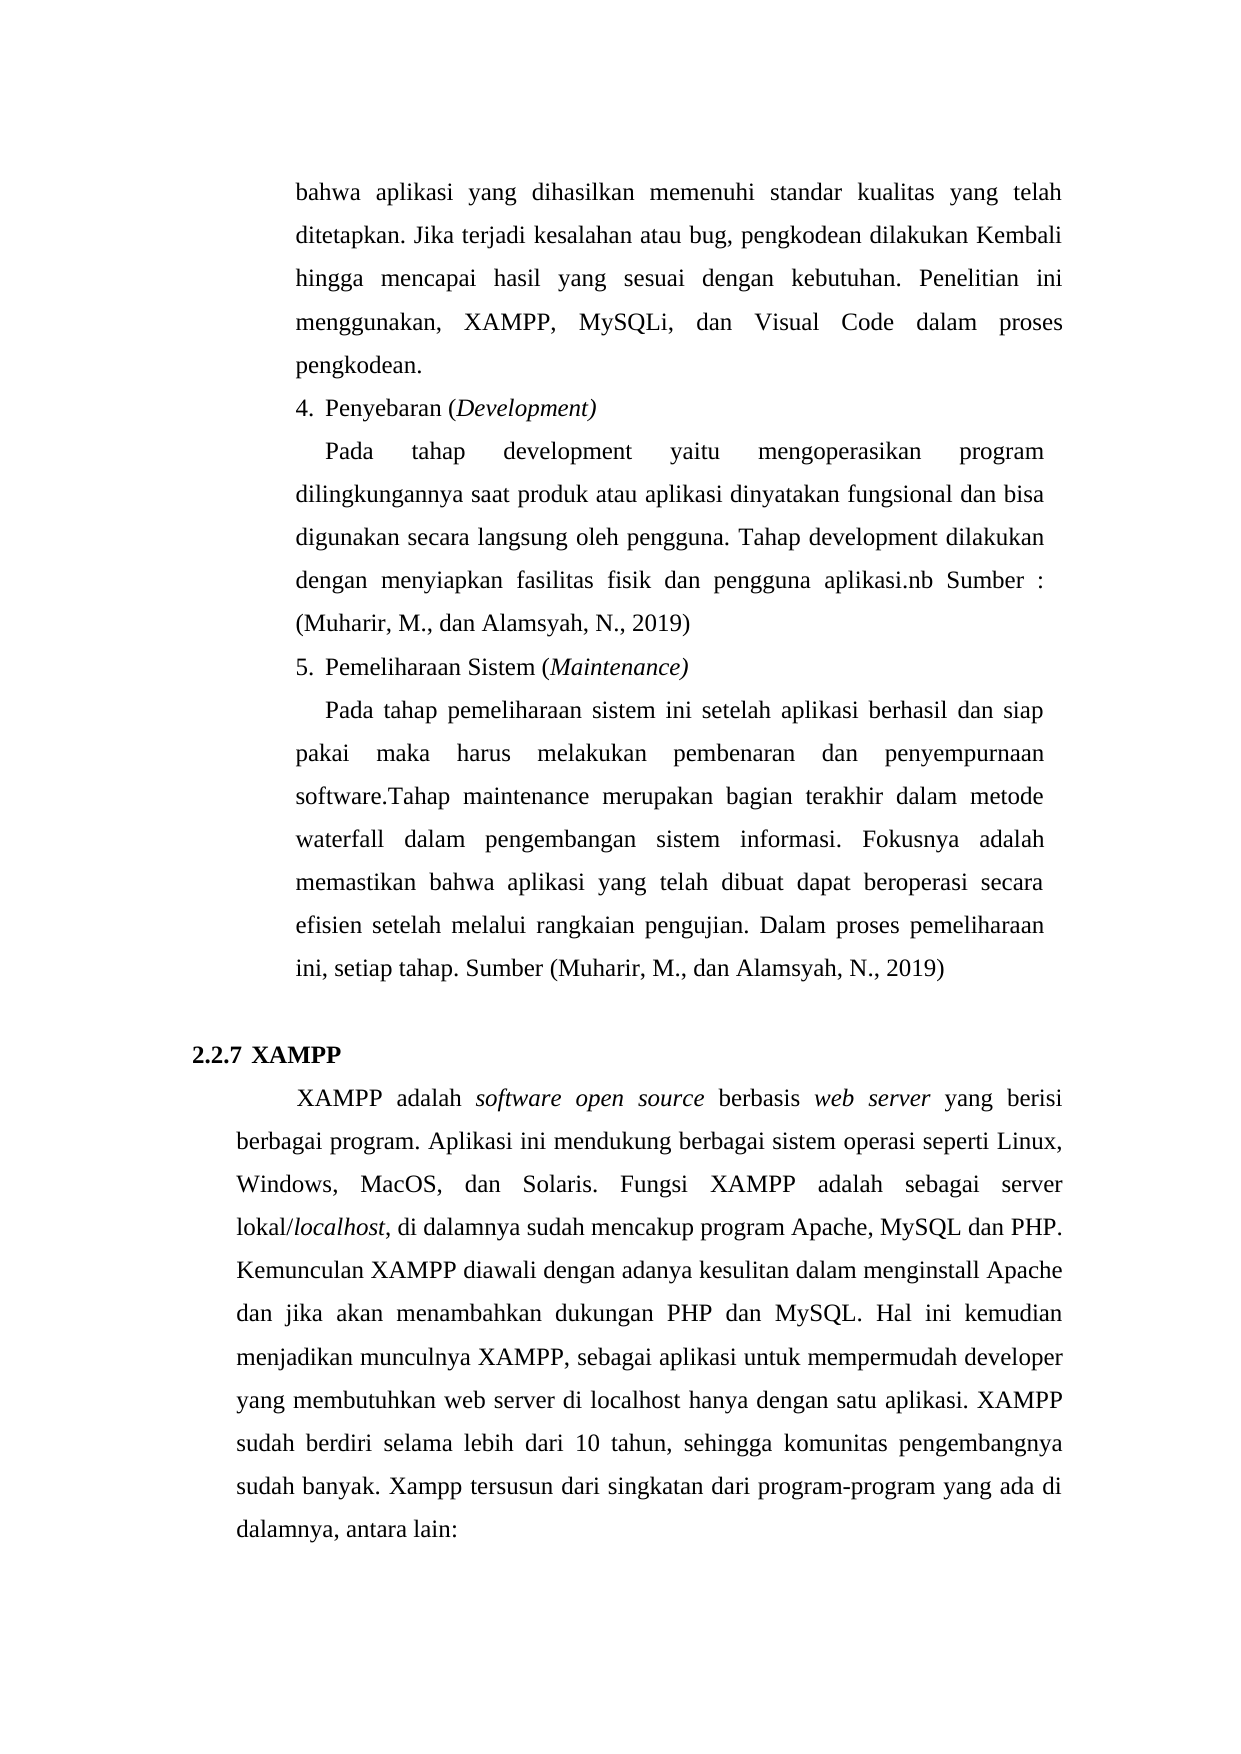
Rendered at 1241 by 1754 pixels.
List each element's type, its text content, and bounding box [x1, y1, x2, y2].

text XAMPP adalah software open source berbasis web server yang berisi berbagai program. Aplikasi ini mendukung berbagai sistem operasi seperti Linux, Windows, MacOS, dan Solaris. Fungsi XAMPP adalah sebagai server lokal/localhost, di dalamnya sudah mencakup program Apache, MySQL dan PHP. Kemunculan XAMPP diawali dengan adanya kesulitan dalam menginstall Apache dan jika akan menambahkan dukungan PHP dan MySQL. Hal ini kemudian menjadikan munculnya XAMPP, sebagai aplikasi untuk mempermudah developer yang membutuhkan web server di localhost hanya dengan satu aplikasi. XAMPP sudah berdiri selama lebih dari 10 tahun, sehingga komunitas pengembangnya sudah banyak. Xampp tersusun dari singkatan dari program-program yang ada di dalamnya, antara lain: [236, 1083, 1063, 1543]
list Pemeliharaan Sistem (Maintenance) [295, 652, 1044, 680]
list Penyebaran (Development) [236, 393, 1044, 422]
text Pada tahap development yaitu mengoperasikan program dilingkungannya saat produk atau aplikasi dinyatakan fungsional dan bisa digunakan secara langsung oleh pengguna. Tahap development dilakukan dengan menyiapkan fasilitas fisik dan pengguna aplikasi.nb Sumber : (Muharir, M., dan Alamsyah, N., 2019) [295, 436, 1044, 637]
subtitle XAMPP [192, 1040, 1063, 1068]
text Pada tahap pemeliharaan sistem ini setelah aplikasi berhasil dan siap pakai maka harus melakukan pembenaran dan penyempurnaan software.Tahap maintenance merupakan bagian terakhir dalam metode waterfall dalam pengembangan sistem informasi. Fokusnya adalah memastikan bahwa aplikasi yang telah dibuat dapat beroperasi secara efisien setelah melalui rangkaian pengujian. Dalam proses pemeliharaan ini, setiap tahap. Sumber (Muharir, M., dan Alamsyah, N., 2019) [295, 695, 1044, 982]
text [295, 177, 1063, 378]
